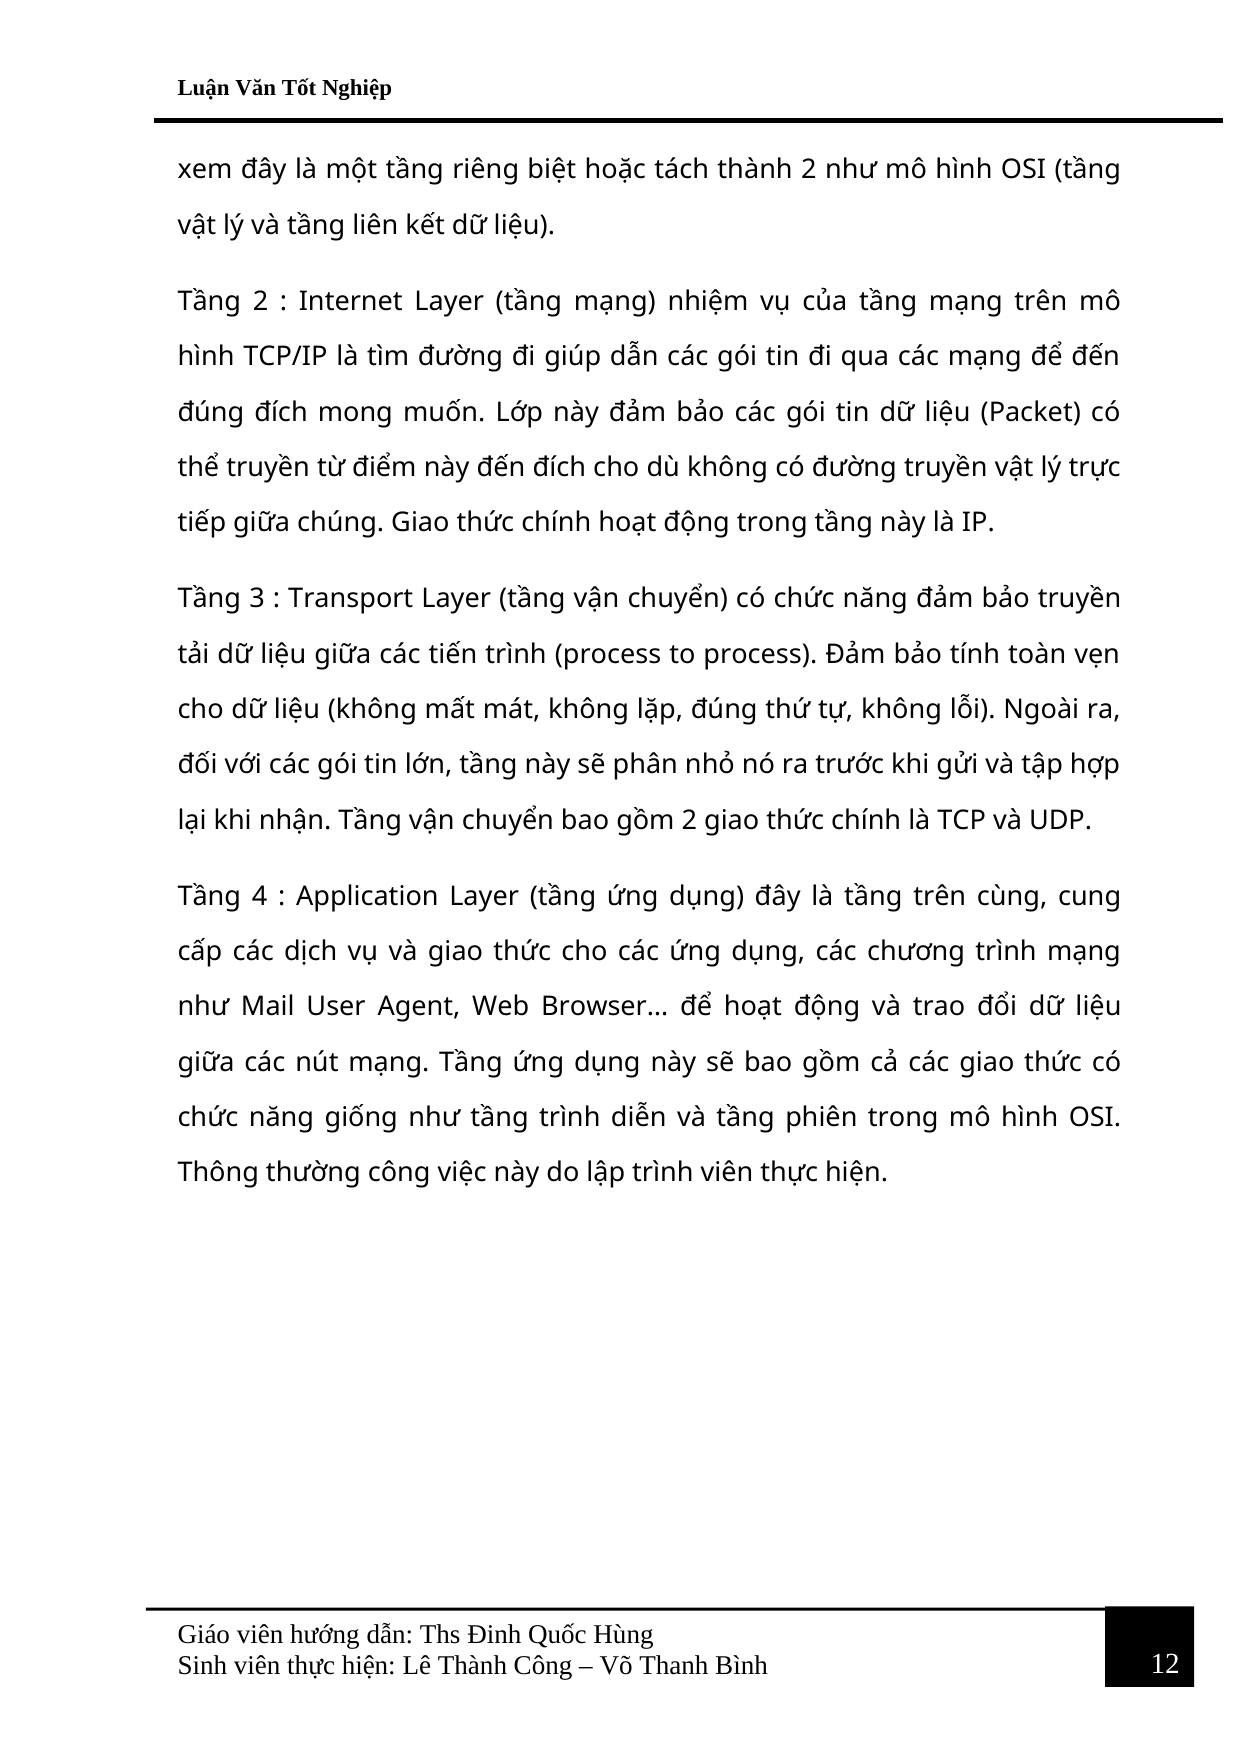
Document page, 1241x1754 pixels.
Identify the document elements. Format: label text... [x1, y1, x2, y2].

text Tầng 4 : Application Layer (tầng ứng dụng) đây là tầng trên cùng, cung cấp các dịch vụ và giao thức cho các ứng dụng, các chương trình mạng như Mail User Agent, Web Browser… để hoạt động và trao đổi dữ liệu giữa các nút mạng. Tầng ứng dụng này sẽ bao gồm cả các giao thức có chức năng giống như tầng trình diễn và tầng phiên trong mô hình OSI. Thông thường công việc này do lập trình viên thực hiện. [177, 876, 1122, 1190]
text Tầng 3 : Transport Layer (tầng vận chuyển) có chức năng đảm bảo truyền tải dữ liệu giữa các tiến trình (process to process). Đảm bảo tính toàn vẹn cho dữ liệu (không mất mát, không lặp, đúng thứ tự, không lỗi). Ngoài ra, đối với các gói tin lớn, tầng này sẽ phân nhỏ nó ra trước khi gửi và tập hợp lại khi nhận. Tầng vận chuyển bao gồm 2 giao thức chính là TCP và UDP. [177, 579, 1122, 837]
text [177, 150, 1122, 242]
text Tầng 2 : Internet Layer (tầng mạng) nhiệm vụ của tầng mạng trên mô hình TCP/IP là tìm đường đi giúp dẫn các gói tin đi qua các mạng để đến đúng đích mong muốn. Lớp này đảm bảo các gói tin dữ liệu (Packet) có thể truyền từ điểm này đến đích cho dù không có đường truyền vật lý trực tiếp giữa chúng. Giao thức chính hoạt động trong tầng này là IP. [177, 281, 1122, 539]
